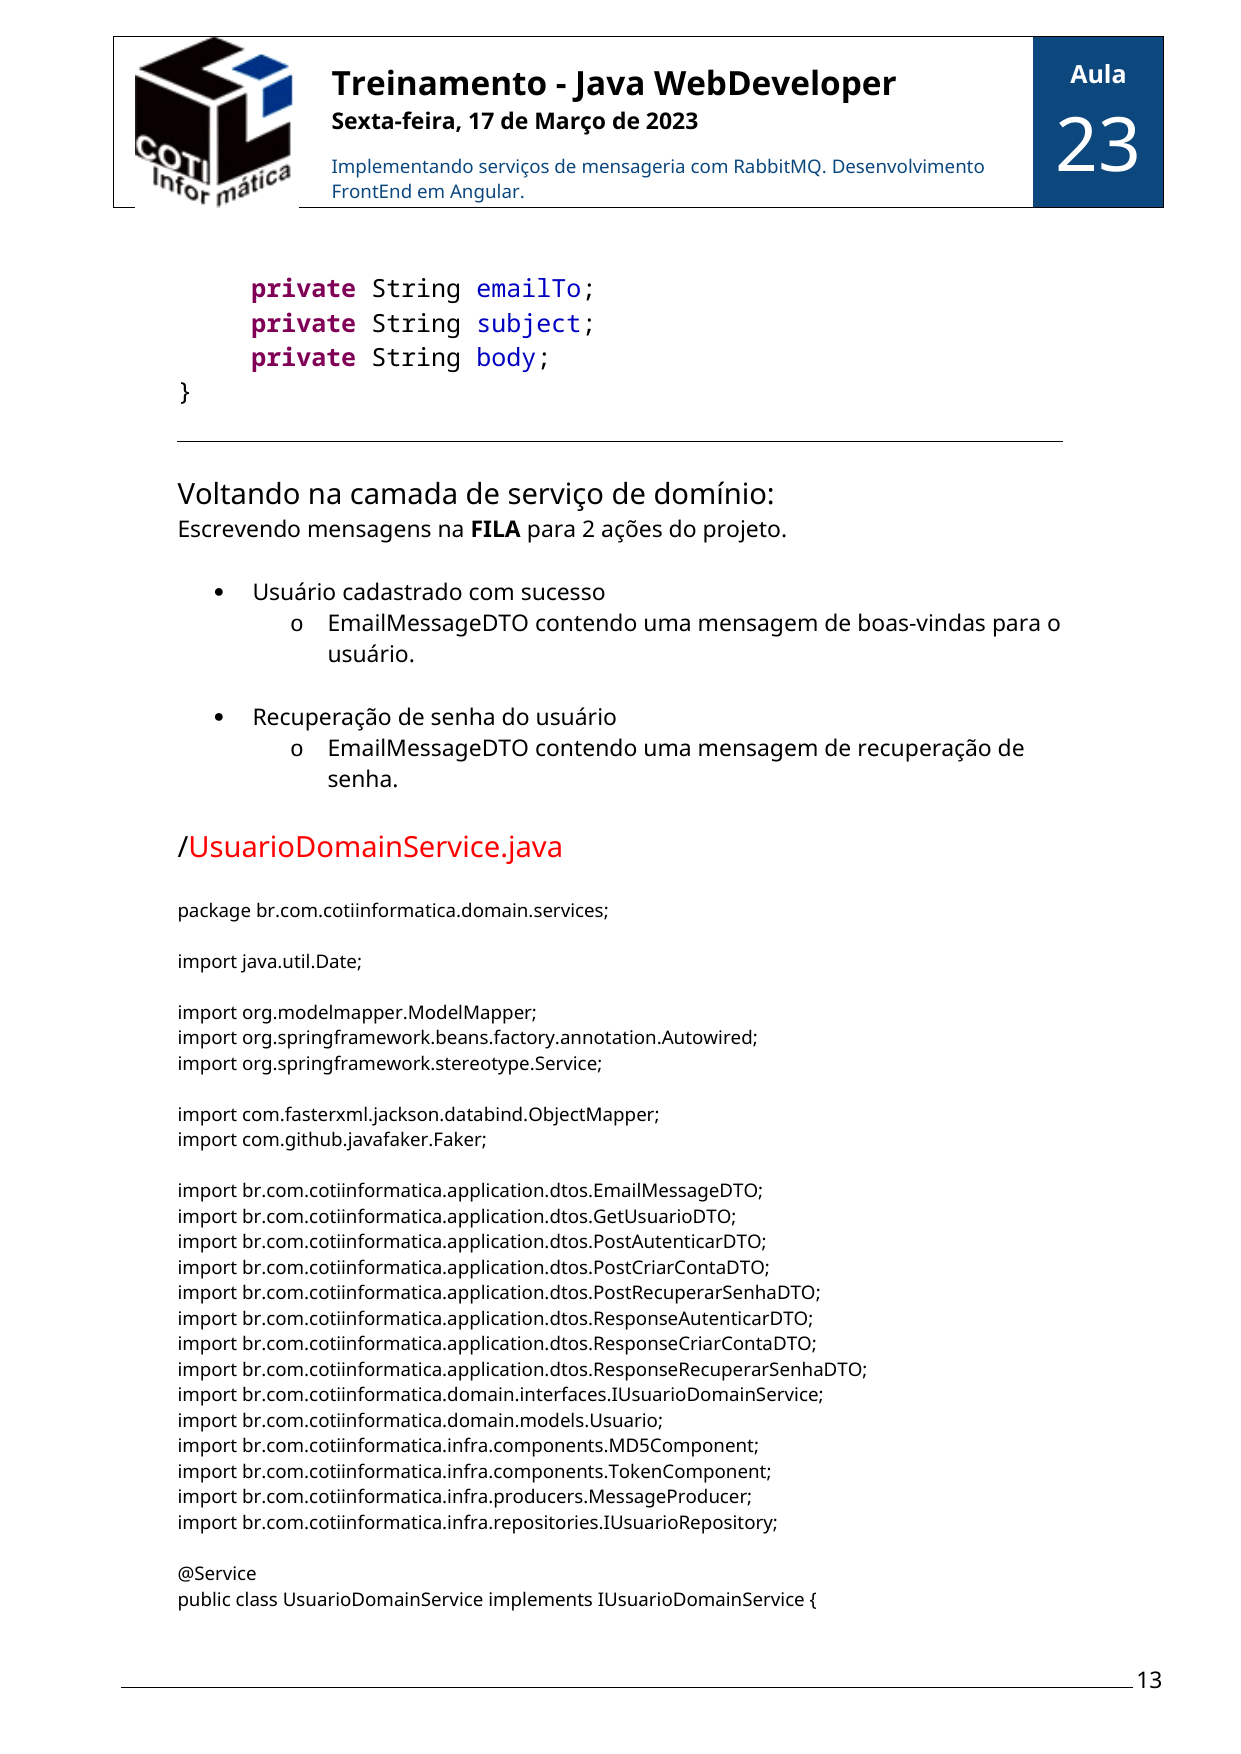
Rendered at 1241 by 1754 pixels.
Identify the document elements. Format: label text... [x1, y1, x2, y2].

text @Service [177, 1560, 1063, 1586]
text /UsuarioDomainService.java [177, 826, 1063, 866]
text } [177, 373, 1063, 407]
text import com.fasterxml.jackson.databind.ObjectMapper; [177, 1101, 1063, 1127]
text import org.modelmapper.ModelMapper; [177, 999, 1063, 1024]
list Usuário cadastrado com sucesso [215, 576, 1063, 607]
text import br.com.cotiinformatica.infra.producers.MessageProducer; [177, 1484, 1063, 1509]
text import com.github.javafaker.Faker; [177, 1127, 1063, 1152]
text package br.com.cotiinformatica.domain.services; [177, 897, 1063, 922]
text import br.com.cotiinformatica.domain.models.Usuario; [177, 1407, 1063, 1433]
list EmailMessageDTO contendo uma mensagem de boas-vindas para o usuário. [290, 607, 1063, 669]
text private String subject; [177, 305, 1063, 339]
text private String emailTo; [177, 271, 1063, 305]
text public class UsuarioDomainService implements IUsuarioDomainService { [177, 1586, 1063, 1611]
text import br.com.cotiinformatica.domain.interfaces.IUsuarioDomainService; [177, 1382, 1063, 1407]
text import br.com.cotiinformatica.application.dtos.ResponseCriarContaDTO; [177, 1331, 1063, 1356]
text import br.com.cotiinformatica.infra.components.MD5Component; [177, 1433, 1063, 1458]
text import br.com.cotiinformatica.infra.repositories.IUsuarioRepository; [177, 1509, 1063, 1535]
text import br.com.cotiinformatica.application.dtos.ResponseAutenticarDTO; [177, 1305, 1063, 1331]
text import br.com.cotiinformatica.application.dtos.PostRecuperarSenhaDTO; [177, 1280, 1063, 1305]
text Voltando na camada de serviço de domínio: [177, 473, 1063, 513]
text import br.com.cotiinformatica.application.dtos.EmailMessageDTO; [177, 1178, 1063, 1203]
text import org.springframework.stereotype.Service; [177, 1050, 1063, 1076]
text import java.util.Date; [177, 948, 1063, 973]
text import br.com.cotiinformatica.application.dtos.PostCriarContaDTO; [177, 1254, 1063, 1280]
text import br.com.cotiinformatica.infra.components.TokenComponent; [177, 1458, 1063, 1484]
text import br.com.cotiinformatica.application.dtos.GetUsuarioDTO; [177, 1203, 1063, 1229]
text private String body; [177, 339, 1063, 373]
list EmailMessageDTO contendo uma mensagem de recuperação de senha. [290, 732, 1063, 795]
text import org.springframework.beans.factory.annotation.Autowired; [177, 1024, 1063, 1050]
text import br.com.cotiinformatica.application.dtos.PostAutenticarDTO; [177, 1229, 1063, 1254]
text import br.com.cotiinformatica.application.dtos.ResponseRecuperarSenhaDTO; [177, 1356, 1063, 1382]
text Escrevendo mensagens na FILA para 2 ações do projeto. [177, 513, 1063, 544]
list Recuperação de senha do usuário [215, 701, 1063, 732]
